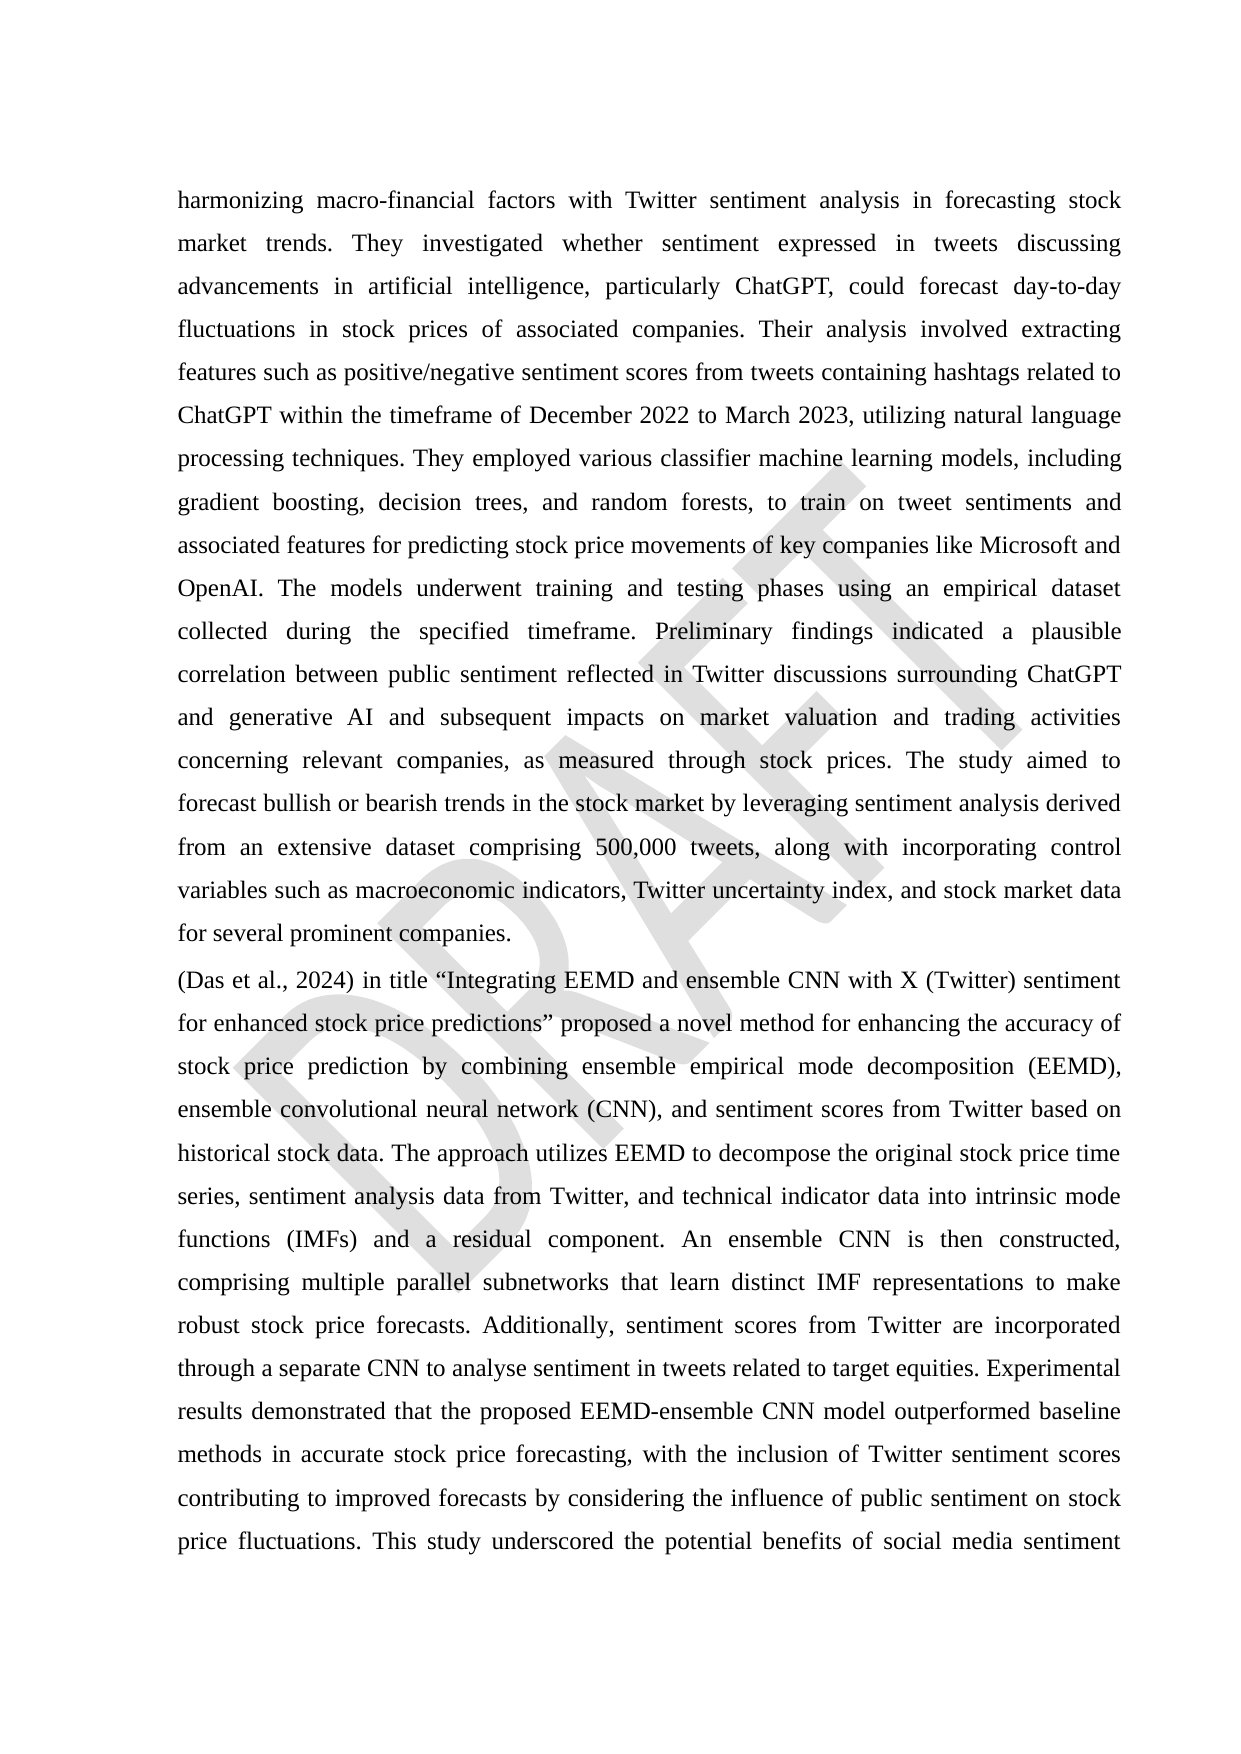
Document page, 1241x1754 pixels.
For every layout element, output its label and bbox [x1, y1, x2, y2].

list [177, 185, 1122, 947]
text [177, 965, 1122, 1554]
